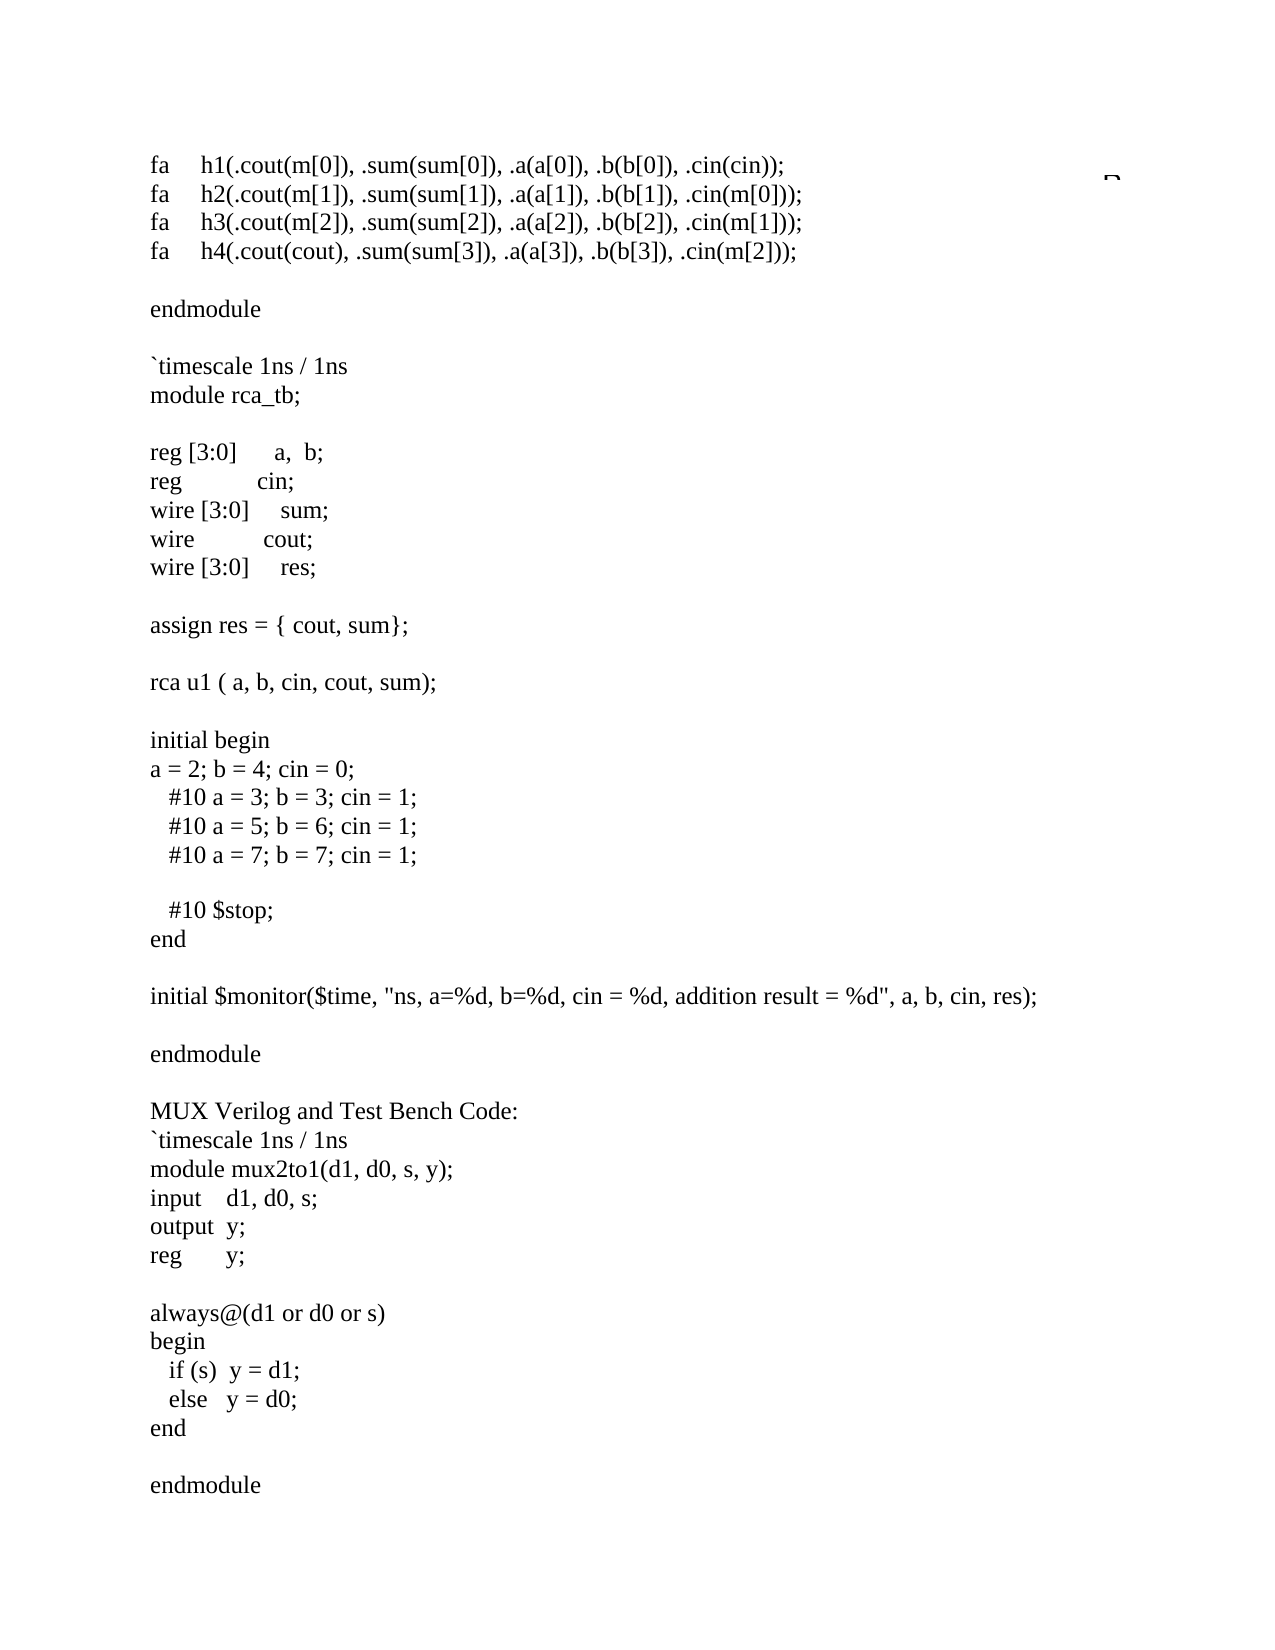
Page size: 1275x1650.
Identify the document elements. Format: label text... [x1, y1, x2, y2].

text reg cin; [150, 466, 1125, 495]
text fa h3(.cout(m[2]), .sum(sum[2]), .a(a[2]), .b(b[2]), .cin(m[1])); [150, 207, 1125, 236]
text always@(d1 or d0 or s) [150, 1298, 1125, 1326]
text end [150, 924, 1125, 953]
text begin [150, 1326, 1125, 1355]
text fa h1(.cout(m[0]), .sum(sum[0]), .a(a[0]), .b(b[0]), .cin(cin)); [150, 150, 1125, 179]
text initial $monitor($time, "ns, a=%d, b=%d, cin = %d, addition result = %d", a, b, cin, res); [150, 981, 1125, 1010]
text end [150, 1413, 1125, 1441]
text module rca_tb; [150, 380, 1125, 409]
text fa h2(.cout(m[1]), .sum(sum[1]), .a(a[1]), .b(b[1]), .cin(m[0])); [150, 179, 1125, 207]
text #10 $stop; [150, 895, 1125, 924]
text endmodule [150, 294, 1125, 322]
text if (s) y = d1; [150, 1355, 1125, 1384]
text module mux2to1(d1, d0, s, y); [150, 1154, 1125, 1183]
text rca u1 ( a, b, cin, cout, sum); [150, 667, 1125, 696]
text endmodule [150, 1470, 1125, 1499]
text a = 2; b = 4; cin = 0; [150, 754, 1125, 782]
text `timescale 1ns / 1ns [150, 1125, 1125, 1154]
text #10 a = 5; b = 6; cin = 1; [150, 811, 1125, 840]
text MUX Verilog and Test Bench Code: [150, 1096, 1125, 1125]
text wire [3:0] res; [150, 552, 1125, 581]
text reg [3:0] a, b; [150, 437, 1125, 466]
text assign res = { cout, sum}; [150, 610, 1125, 639]
text output y; [150, 1211, 1125, 1240]
text reg y; [150, 1240, 1125, 1269]
text #10 a = 3; b = 3; cin = 1; [150, 782, 1125, 811]
text wire cout; [150, 524, 1125, 552]
text input d1, d0, s; [150, 1183, 1125, 1211]
text #10 a = 7; b = 7; cin = 1; [150, 840, 1125, 869]
text initial begin [150, 725, 1125, 754]
text else y = d0; [150, 1384, 1125, 1413]
text endmodule [150, 1039, 1125, 1068]
text fa h4(.cout(cout), .sum(sum[3]), .a(a[3]), .b(b[3]), .cin(m[2])); [150, 236, 1125, 265]
text `timescale 1ns / 1ns [150, 351, 1125, 380]
text wire [3:0] sum; [150, 495, 1125, 524]
